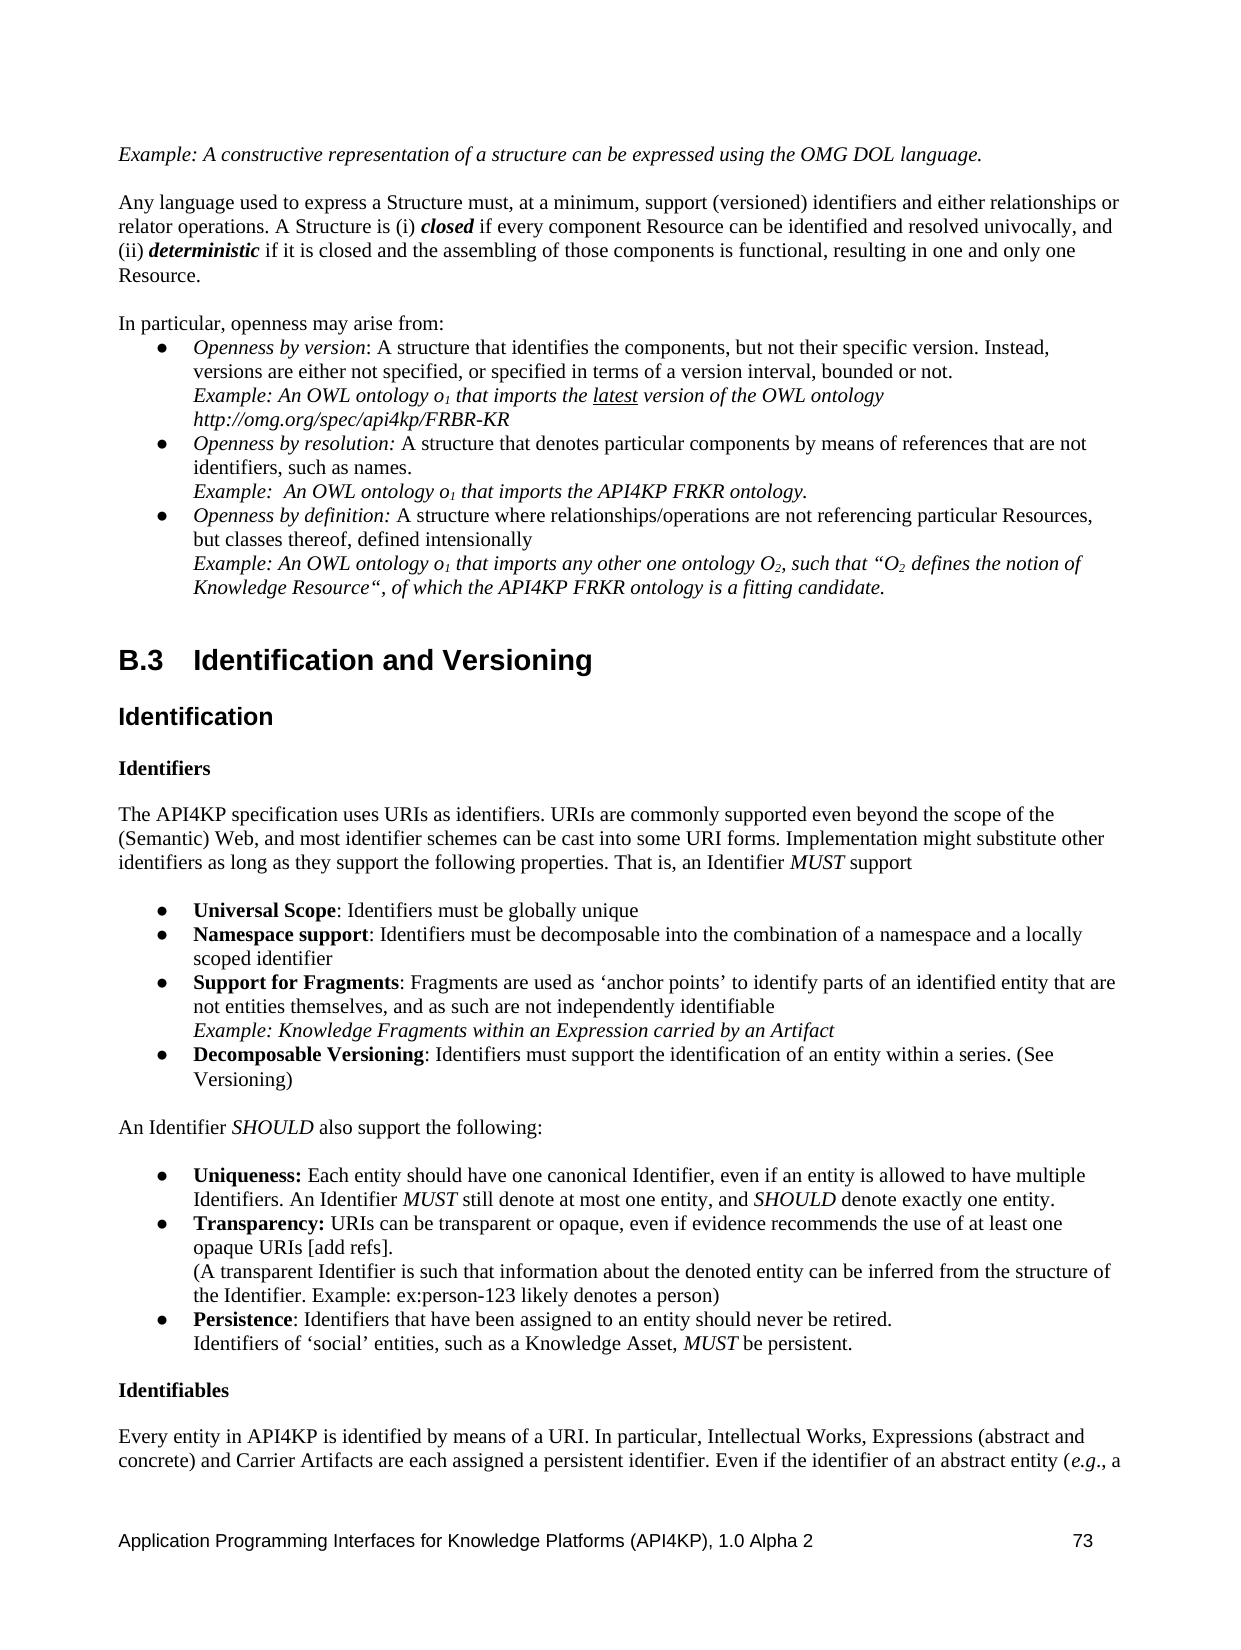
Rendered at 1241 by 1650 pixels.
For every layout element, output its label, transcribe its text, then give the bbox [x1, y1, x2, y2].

text The API4KP specification uses URIs as identifiers. URIs are commonly supported even beyond the scope of the (Semantic) Web, and most identifier schemes can be cast into some URI forms. Implementation might substitute other identifiers as long as they support the following properties. That is, an Identifier MUST support [118, 802, 1122, 874]
list Support for Fragments: Fragments are used as ‘anchor points’ to identify parts of an identified entity that are not entities themselves, and as such are not independently identifiable Example: Knowledge Fragments within an Expression carried by an Artifact [156, 970, 1122, 1042]
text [118, 1423, 1122, 1472]
subtitle Identifiers [118, 756, 1122, 780]
list Openness by version: A structure that identifies the components, but not their specific version. Instead, versions are either not specified, or specified in terms of a version interval, bounded or not. Example: An OWL ontology o1 that imports the latest version of the OWL ontology http://omg.org/spec/api4kp/FRBR-KR [156, 335, 1122, 431]
text In particular, openness may arise from: [118, 287, 1122, 335]
list Namespace support: Identifiers must be decomposable into the combination of a namespace and a locally scoped identifier [156, 922, 1122, 970]
text An Identifier SHOULD also support the following: [118, 1114, 1122, 1163]
text Example: A constructive representation of a structure can be expressed using the OMG DOL language. [118, 118, 1122, 166]
list Uniqueness: Each entity should have one canonical Identifier, even if an entity is allowed to have multiple Identifiers. An Identifier MUST still denote at most one entity, and SHOULD denote exactly one entity. [156, 1163, 1122, 1211]
list Decomposable Versioning: Identifiers must support the identification of an entity within a series. (See Versioning) [156, 1042, 1122, 1091]
list Universal Scope: Identifiers must be globally unique [156, 898, 1122, 922]
list Persistence: Identifiers that have been assigned to an entity should never be retired. Identifiers of ‘social’ entities, such as a Knowledge Asset, MUST be persistent. [156, 1307, 1122, 1355]
subtitle Identification and Versioning [118, 643, 1122, 676]
list Transparency: URIs can be transparent or opaque, even if evidence recommends the use of at least one opaque URIs [add refs]. (A transparent Identifier is such that information about the denoted entity can be inferred from the structure of the Identifier. Example: ex:person-123 likely denotes a person) [156, 1211, 1122, 1307]
list Openness by definition: A structure where relationships/operations are not referencing particular Resources, but classes thereof, defined intensionally Example: An OWL ontology o1 that imports any other one ontology O2, such that “O2 defines the notion of Knowledge Resource“, of which the API4KP FRKR ontology is a fitting candidate. [156, 503, 1122, 599]
subtitle Identifiables [118, 1378, 1122, 1402]
text Any language used to express a Structure must, at a minimum, support (versioned) identifiers and either relationships or relator operations. A Structure is (i) closed if every component Resource can be identified and resolved univocally, and (ii) deterministic if it is closed and the assembling of those components is functional, resulting in one and only one Resource. [118, 190, 1122, 287]
list Openness by resolution: A structure that denotes particular components by means of references that are not identifiers, such as names. Example: An OWL ontology o1 that imports the API4KP FRKR ontology. [156, 431, 1122, 503]
subtitle Identification [118, 702, 1122, 731]
